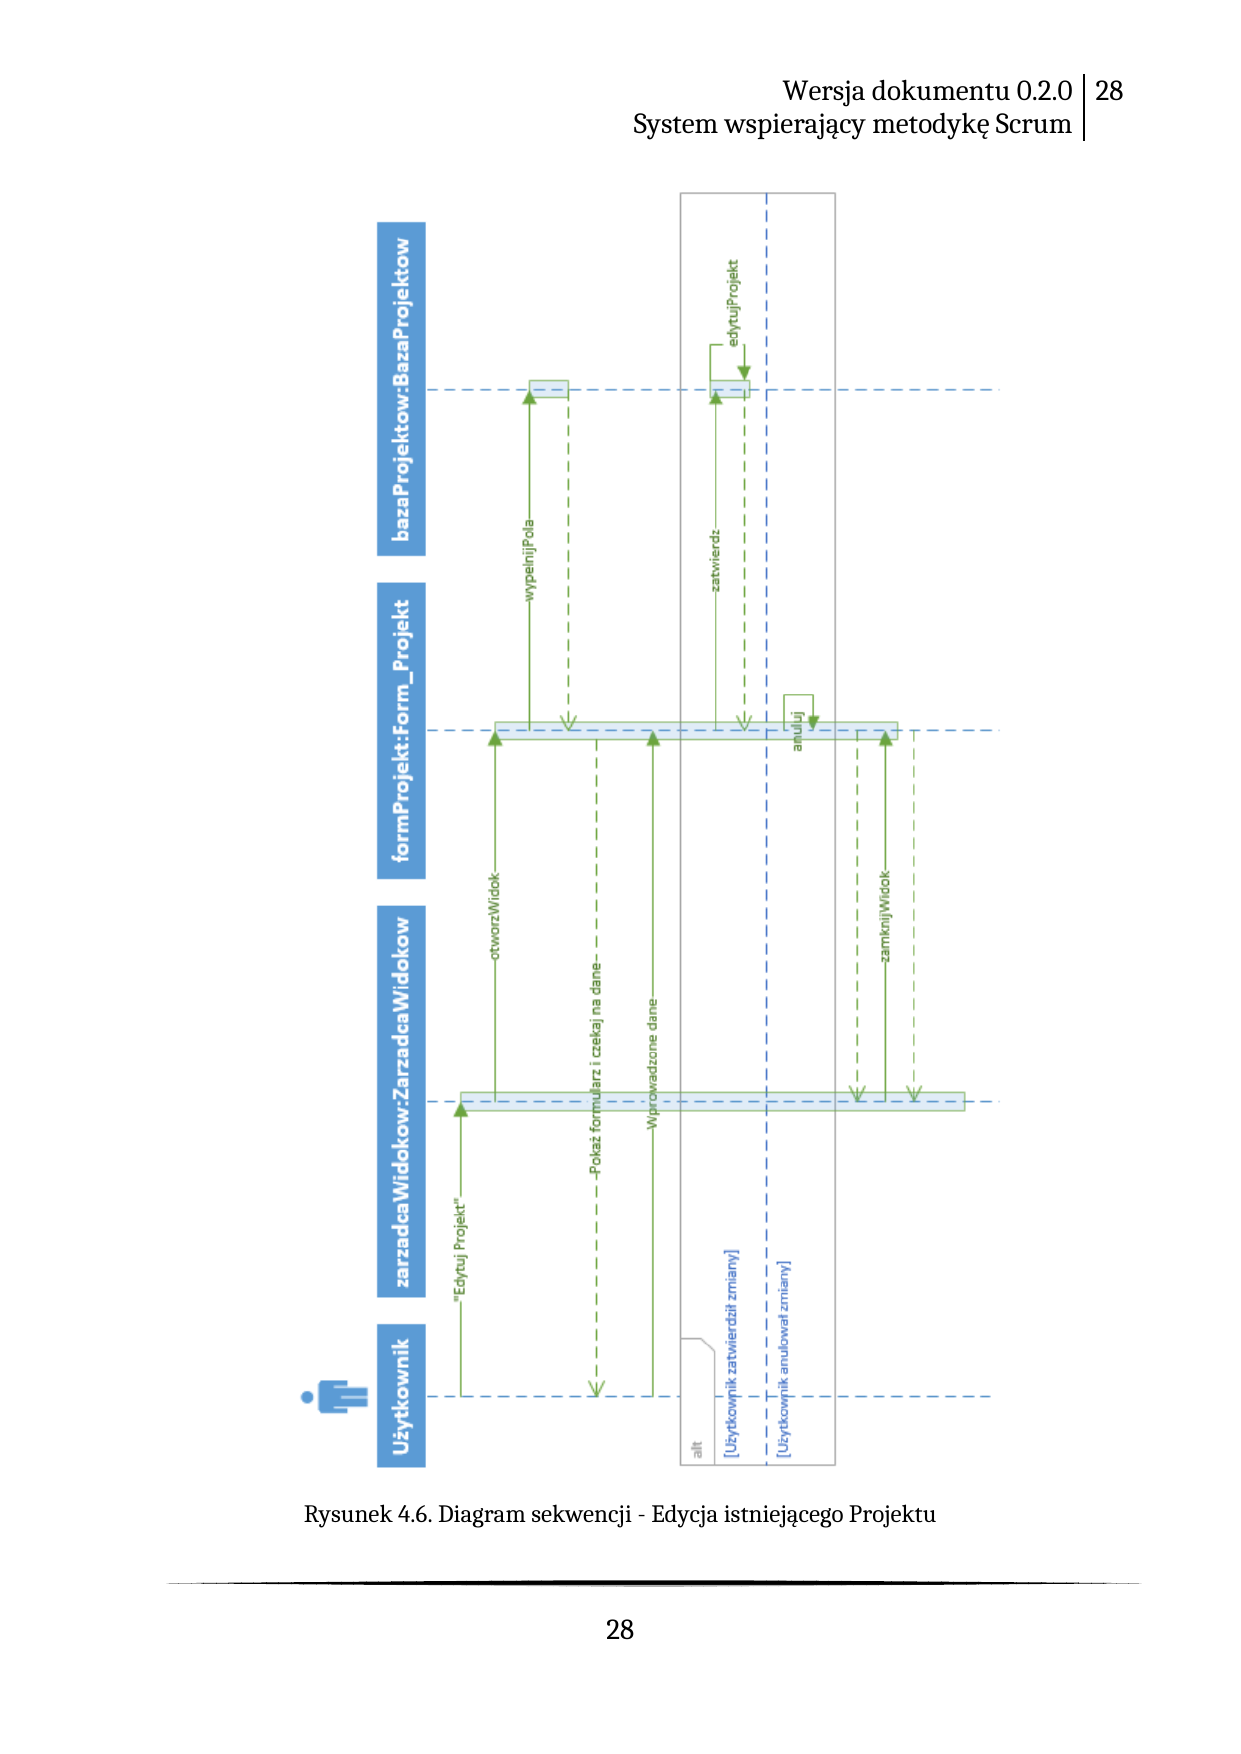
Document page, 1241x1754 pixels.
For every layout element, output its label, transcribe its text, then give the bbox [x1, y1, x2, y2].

picture [289, 177, 1012, 1475]
picture [166, 1579, 1142, 1587]
text Rysunek 4.6. Diagram sekwencji - Edycja istniejącego Projektu [148, 1500, 1093, 1529]
